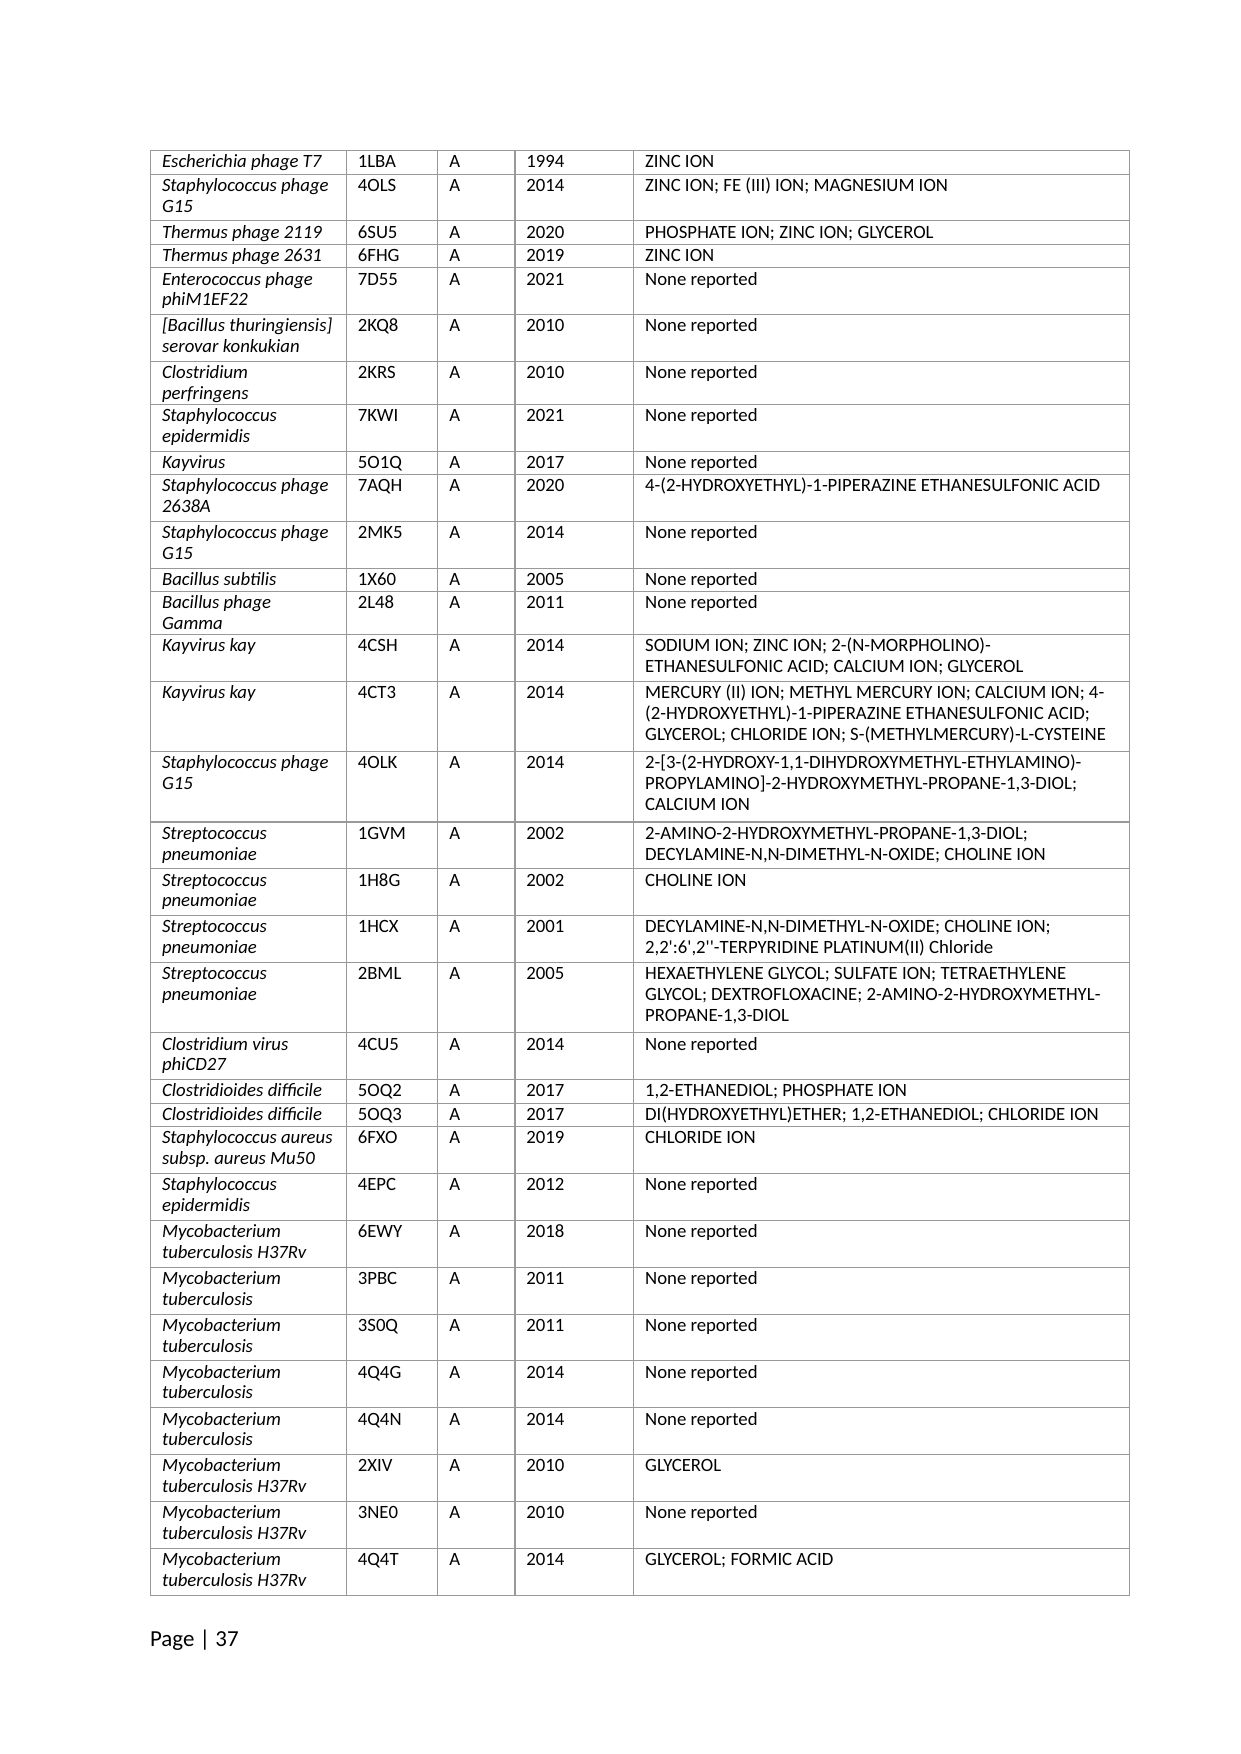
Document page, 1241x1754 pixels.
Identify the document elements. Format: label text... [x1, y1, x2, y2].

table_cell 3NE0 [347, 1502, 437, 1548]
table_cell 2017 [516, 452, 633, 474]
table_cell 2019 [516, 1127, 633, 1173]
table_cell 6SU5 [347, 221, 437, 244]
table_cell 2014 [516, 1361, 633, 1407]
table_cell A [438, 1080, 514, 1103]
table_cell A [438, 221, 514, 244]
table_cell 4Q4T [347, 1549, 437, 1595]
table_cell A [438, 1502, 514, 1548]
table_cell A [438, 1268, 514, 1313]
table_cell None reported [634, 1502, 1129, 1548]
table_cell MERCURY (II) ION; METHYL MERCURY ION; CALCIUM ION; 4-(2-HYDROXYETHYL)-1-PIPERAZINE ETHANESULFONIC ACID; GLYCEROL; CHLORIDE ION; S-(METHYLMERCURY)-L-CYSTEINE [634, 682, 1129, 751]
table_cell CHOLINE ION [634, 869, 1129, 915]
table_cell None reported [634, 315, 1129, 361]
table_cell A [438, 752, 514, 821]
table_cell Bacillus phage Gamma [151, 592, 346, 634]
table_cell A [438, 405, 514, 451]
table_cell Thermus phage 2631 [151, 245, 346, 267]
table_cell None reported [634, 1033, 1129, 1079]
table_cell None reported [634, 1315, 1129, 1360]
table_cell None reported [634, 268, 1129, 314]
table_cell 2011 [516, 1315, 633, 1360]
table_cell Staphylococcus epidermidis [151, 405, 346, 451]
table_cell 2012 [516, 1174, 633, 1220]
table_cell Staphylococcus phage G15 [151, 175, 346, 220]
table_cell 1HCX [347, 916, 437, 962]
table_cell 2002 [516, 869, 633, 915]
table_cell A [438, 1221, 514, 1267]
table_cell 6EWY [347, 1221, 437, 1267]
table_cell 2020 [516, 475, 633, 521]
table_cell 4-(2-HYDROXYETHYL)-1-PIPERAZINE ETHANESULFONIC ACID [634, 475, 1129, 521]
table_cell 2005 [516, 569, 633, 591]
table_cell 2005 [516, 963, 633, 1032]
table_cell Mycobacterium tuberculosis [151, 1315, 346, 1360]
table_cell A [438, 1033, 514, 1079]
table_cell Escherichia phage T7 [151, 151, 346, 173]
table_cell Staphylococcus phage G15 [151, 752, 346, 821]
table_cell 2014 [516, 682, 633, 751]
table_cell Mycobacterium tuberculosis H37Rv [151, 1549, 346, 1595]
table_cell 6FXO [347, 1127, 437, 1173]
table_cell None reported [634, 405, 1129, 451]
table_cell A [438, 1174, 514, 1220]
table_cell SODIUM ION; ZINC ION; 2-(N-MORPHOLINO)-ETHANESULFONIC ACID; CALCIUM ION; GLYCEROL [634, 635, 1129, 681]
table_cell GLYCEROL; FORMIC ACID [634, 1549, 1129, 1595]
table_cell Kayvirus [151, 452, 346, 474]
table_cell Streptococcus pneumoniae [151, 823, 346, 868]
table_cell Mycobacterium tuberculosis [151, 1408, 346, 1454]
table_cell 2BML [347, 963, 437, 1032]
table_cell 2017 [516, 1080, 633, 1103]
table_cell 3PBC [347, 1268, 437, 1313]
table_cell A [438, 151, 514, 173]
table_cell A [438, 245, 514, 267]
table_cell ZINC ION [634, 151, 1129, 173]
table_cell None reported [634, 362, 1129, 404]
table_cell Streptococcus pneumoniae [151, 963, 346, 1032]
table_cell 4Q4N [347, 1408, 437, 1454]
table_cell 2010 [516, 315, 633, 361]
table_cell Mycobacterium tuberculosis [151, 1361, 346, 1407]
table_cell 2014 [516, 1549, 633, 1595]
table_cell 2XIV [347, 1455, 437, 1501]
table_cell DI(HYDROXYETHYL)ETHER; 1,2-ETHANEDIOL; CHLORIDE ION [634, 1104, 1129, 1126]
table_cell 1GVM [347, 823, 437, 868]
table_cell A [438, 452, 514, 474]
table_cell A [438, 569, 514, 591]
table_cell 2021 [516, 268, 633, 314]
table_cell Thermus phage 2119 [151, 221, 346, 244]
table_cell A [438, 916, 514, 962]
table_cell [Bacillus thuringiensis] serovar konkukian [151, 315, 346, 361]
table_cell 2017 [516, 1104, 633, 1126]
table_cell 5OQ3 [347, 1104, 437, 1126]
table_cell Mycobacterium tuberculosis H37Rv [151, 1221, 346, 1267]
table_cell A [438, 522, 514, 568]
table_cell None reported [634, 1361, 1129, 1407]
table_cell Mycobacterium tuberculosis [151, 1268, 346, 1313]
table_cell A [438, 315, 514, 361]
table_cell Clostridioides difficile [151, 1080, 346, 1103]
table_cell 4CSH [347, 635, 437, 681]
table_cell 7D55 [347, 268, 437, 314]
table_cell 7AQH [347, 475, 437, 521]
table_cell None reported [634, 1174, 1129, 1220]
table_cell A [438, 592, 514, 634]
table_cell DECYLAMINE-N,N-DIMETHYL-N-OXIDE; CHOLINE ION; 2,2':6',2''-TERPYRIDINE PLATINUM(II) Chloride [634, 916, 1129, 962]
table_cell 2018 [516, 1221, 633, 1267]
table_cell None reported [634, 452, 1129, 474]
table_cell 4EPC [347, 1174, 437, 1220]
table_cell None reported [634, 522, 1129, 568]
table_cell None reported [634, 592, 1129, 634]
table_cell CHLORIDE ION [634, 1127, 1129, 1173]
table_cell PHOSPHATE ION; ZINC ION; GLYCEROL [634, 221, 1129, 244]
table_cell 2014 [516, 635, 633, 681]
table_cell 1H8G [347, 869, 437, 915]
table_cell 3S0Q [347, 1315, 437, 1360]
table_cell 6FHG [347, 245, 437, 267]
table_cell 2021 [516, 405, 633, 451]
table_cell 2L48 [347, 592, 437, 634]
table_cell Staphylococcus aureus subsp. aureus Mu50 [151, 1127, 346, 1173]
table_cell A [438, 1315, 514, 1360]
table_cell 2014 [516, 752, 633, 821]
table_cell None reported [634, 569, 1129, 591]
table_cell 1,2-ETHANEDIOL; PHOSPHATE ION [634, 1080, 1129, 1103]
table_cell A [438, 682, 514, 751]
table_cell A [438, 963, 514, 1032]
table_cell Mycobacterium tuberculosis H37Rv [151, 1455, 346, 1501]
table_cell A [438, 869, 514, 915]
table_cell Mycobacterium tuberculosis H37Rv [151, 1502, 346, 1548]
table_cell 2-[3-(2-HYDROXY-1,1-DIHYDROXYMETHYL-ETHYLAMINO)-PROPYLAMINO]-2-HYDROXYMETHYL-PROPANE-1,3-DIOL; CALCIUM ION [634, 752, 1129, 821]
table_cell A [438, 362, 514, 404]
table_cell 2MK5 [347, 522, 437, 568]
table_cell None reported [634, 1221, 1129, 1267]
table_cell 2014 [516, 1033, 633, 1079]
table_cell None reported [634, 1268, 1129, 1313]
table_cell 7KWI [347, 405, 437, 451]
table_cell 4CU5 [347, 1033, 437, 1079]
table_cell 2010 [516, 362, 633, 404]
table_cell A [438, 268, 514, 314]
table_cell A [438, 1361, 514, 1407]
table_cell 2KRS [347, 362, 437, 404]
table_cell 2010 [516, 1502, 633, 1548]
table_cell 5O1Q [347, 452, 437, 474]
table_cell 4Q4G [347, 1361, 437, 1407]
table_cell 2001 [516, 916, 633, 962]
table_cell Bacillus subtilis [151, 569, 346, 591]
table_cell 2014 [516, 1408, 633, 1454]
table_cell Streptococcus pneumoniae [151, 916, 346, 962]
table_cell ZINC ION [634, 245, 1129, 267]
table_cell HEXAETHYLENE GLYCOL; SULFATE ION; TETRAETHYLENE GLYCOL; DEXTROFLOXACINE; 2-AMINO-2-HYDROXYMETHYL-PROPANE-1,3-DIOL [634, 963, 1129, 1032]
table_cell Clostridioides difficile [151, 1104, 346, 1126]
table_cell Streptococcus pneumoniae [151, 869, 346, 915]
table_cell 5OQ2 [347, 1080, 437, 1103]
table_cell A [438, 475, 514, 521]
table_cell 4CT3 [347, 682, 437, 751]
table_cell Kayvirus kay [151, 635, 346, 681]
table_cell 4OLS [347, 175, 437, 220]
table_cell GLYCEROL [634, 1455, 1129, 1501]
table_cell Enterococcus phage phiM1EF22 [151, 268, 346, 314]
table_cell 2019 [516, 245, 633, 267]
table_cell Staphylococcus phage G15 [151, 522, 346, 568]
table_cell 2011 [516, 1268, 633, 1313]
table_cell A [438, 823, 514, 868]
table_cell 2011 [516, 592, 633, 634]
table_cell Clostridium virus phiCD27 [151, 1033, 346, 1079]
table_cell Staphylococcus phage 2638A [151, 475, 346, 521]
table_cell 2010 [516, 1455, 633, 1501]
table_cell 1X60 [347, 569, 437, 591]
table_cell A [438, 1455, 514, 1501]
table_cell A [438, 1127, 514, 1173]
table_cell 2KQ8 [347, 315, 437, 361]
table_cell ZINC ION; FE (III) ION; MAGNESIUM ION [634, 175, 1129, 220]
table_cell 4OLK [347, 752, 437, 821]
table_cell None reported [634, 1408, 1129, 1454]
table_cell A [438, 1104, 514, 1126]
table_cell A [438, 1408, 514, 1454]
table_cell 2014 [516, 175, 633, 220]
table_cell 2-AMINO-2-HYDROXYMETHYL-PROPANE-1,3-DIOL; DECYLAMINE-N,N-DIMETHYL-N-OXIDE; CHOLINE ION [634, 823, 1129, 868]
table_cell A [438, 175, 514, 220]
table_cell 2020 [516, 221, 633, 244]
table_cell 1LBA [347, 151, 437, 173]
table_cell Kayvirus kay [151, 682, 346, 751]
table_cell 1994 [516, 151, 633, 173]
table_cell Clostridium perfringens [151, 362, 346, 404]
table_cell Staphylococcus epidermidis [151, 1174, 346, 1220]
table_cell 2014 [516, 522, 633, 568]
table_cell A [438, 1549, 514, 1595]
table_cell 2002 [516, 823, 633, 868]
table_cell A [438, 635, 514, 681]
